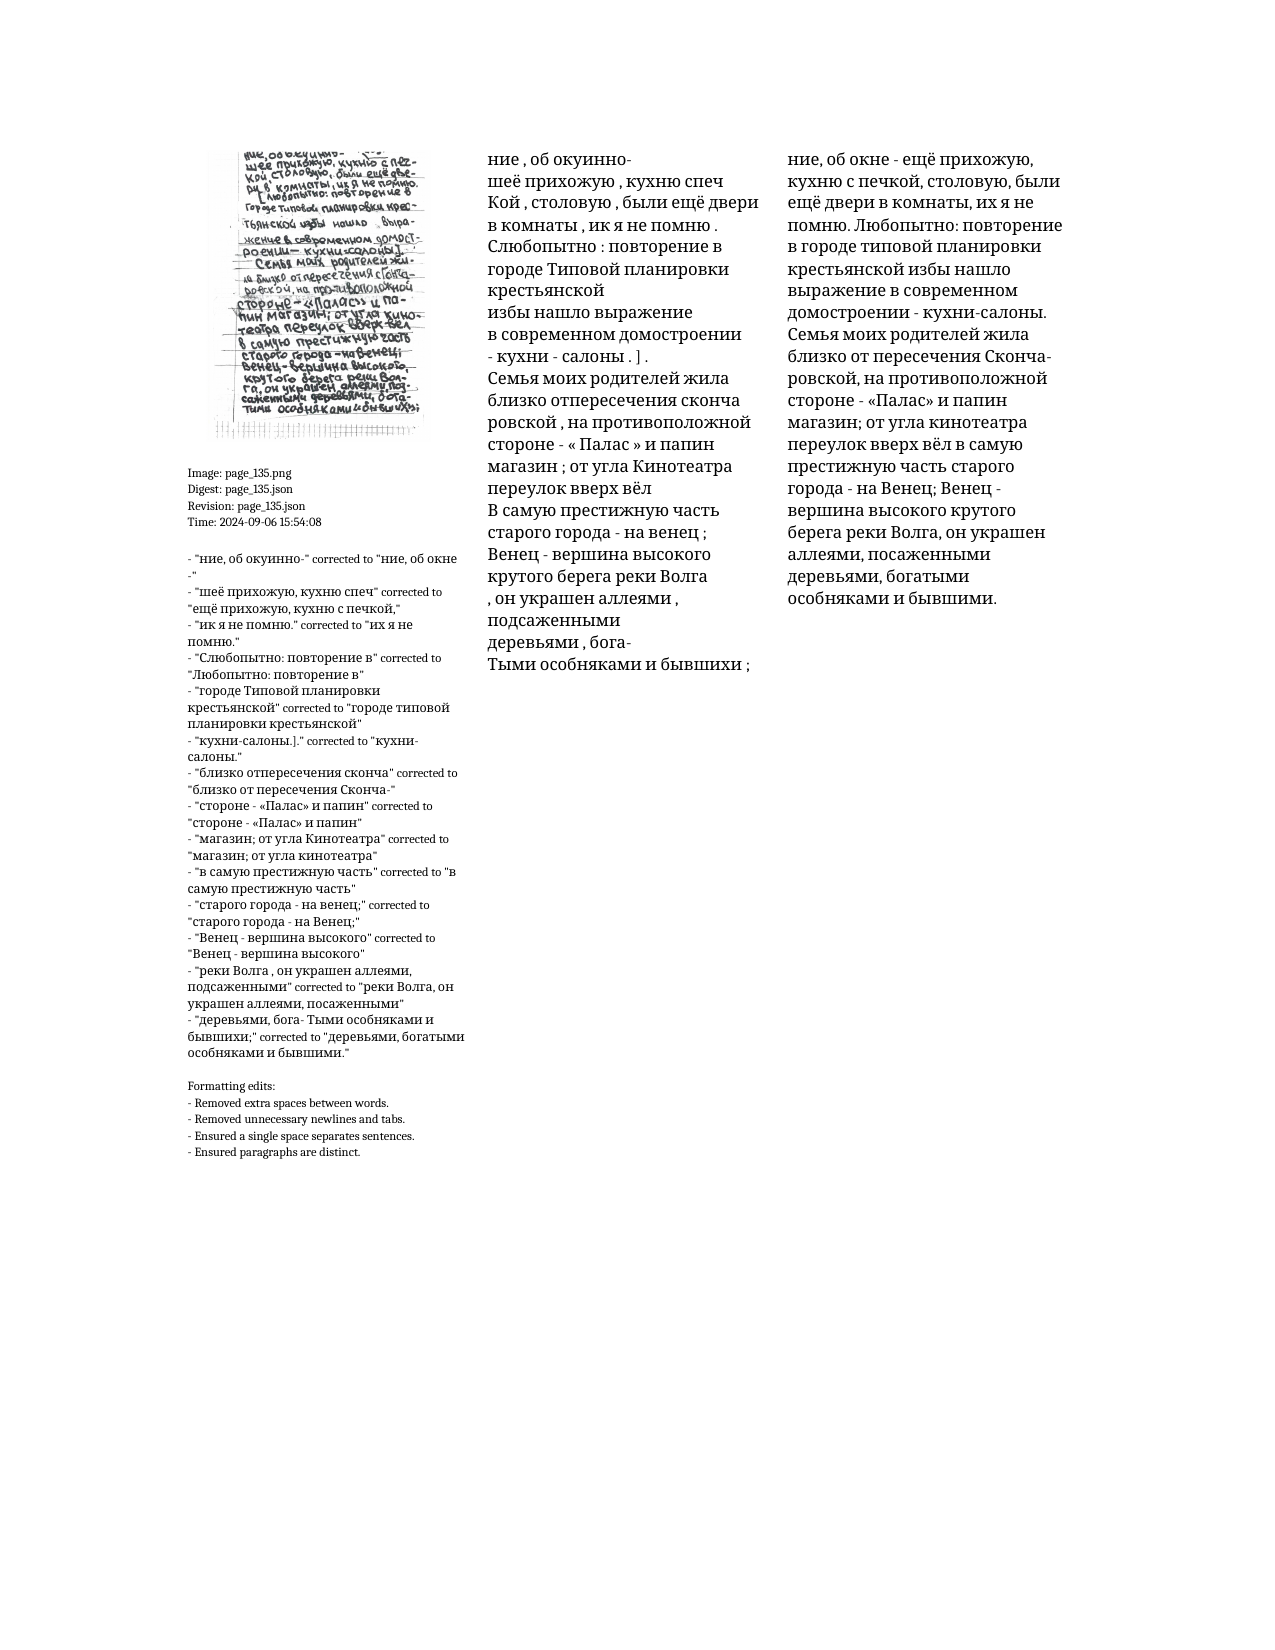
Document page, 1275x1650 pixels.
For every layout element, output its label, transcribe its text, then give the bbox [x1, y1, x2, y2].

table_header ние , об окуинно- шеё прихожую , кухню спеч Кой , столовую , были ещё двери в комнаты , ик я не помню . Слюбопытно : повторение в городе Типовой планировки крестьянской избы нашло выражение в современном домостроении - кухни - салоны . ] . Семья моих родителей жила близко отпересечения сконча ровской , на противоположной стороне - « Палас » и папин магазин ; от угла Кинотеатра переулок вверх вёл В самую престижную часть старого города - на венец ; Венец - вершина высокого крутого берега реки Волга , он украшен аллеями , подсаженными деревьями , бога- Тыми особняками и бывшихи ; [476, 150, 776, 1500]
picture [206, 150, 432, 442]
table_header ние, об окне - ещё прихожую, кухню с печкой, столовую, были ещё двери в комнаты, их я не помню. Любопытно: повторение в городе типовой планировки крестьянской избы нашло выражение в современном домостроении - кухни-салоны. Семья моих родителей жила близко от пересечения Сконча-ровской, на противоположной стороне - «Палас» и папин магазин; от угла кинотеатра переулок вверх вёл в самую престижную часть старого города - на Венец; Венец - вершина высокого крутого берега реки Волга, он украшен аллеями, посаженными деревьями, богатыми особняками и бывшими. [776, 150, 1076, 1500]
table_header Image: page_135.png Digest: page_135.json Revision: page_135.json Time: 2024-09-06 15:54:08 - "ние, об окуинно-" corrected to "ние, об окне -" - "шеё прихожую, кухню спеч" corrected to "ещё прихожую, кухню с печкой," - "ик я не помню." corrected to "их я не помню." - "Слюбопытно: повторение в" corrected to "Любопытно: повторение в" - "городе Типовой планировки крестьянской" corrected to "городе типовой планировки крестьянской" - "кухни-салоны.]." corrected to "кухни-салоны." - "близко отпересечения сконча" corrected to "близко от пересечения Сконча-" - "стороне - «Палас» и папин" corrected to "стороне - «Палас» и папин" - "магазин; от угла Кинотеатра" corrected to "магазин; от угла кинотеатра" - "в самую престижную часть" corrected to "в самую престижную часть" - "старого города - на венец;" corrected to "старого города - на Венец;" - "Венец - вершина высокого" corrected to "Венец - вершина высокого" - "реки Волга , он украшен аллеями, подсаженными" corrected to "реки Волга, он украшен аллеями, посаженными" - "деревьями, бога- Тыми особняками и бывшихи;" corrected to "деревьями, богатыми особняками и бывшими." Formatting edits: - Removed extra spaces between words. - Removed unnecessary newlines and tabs. - Ensured a single space separates sentences. - Ensured paragraphs are distinct. [176, 150, 476, 1500]
